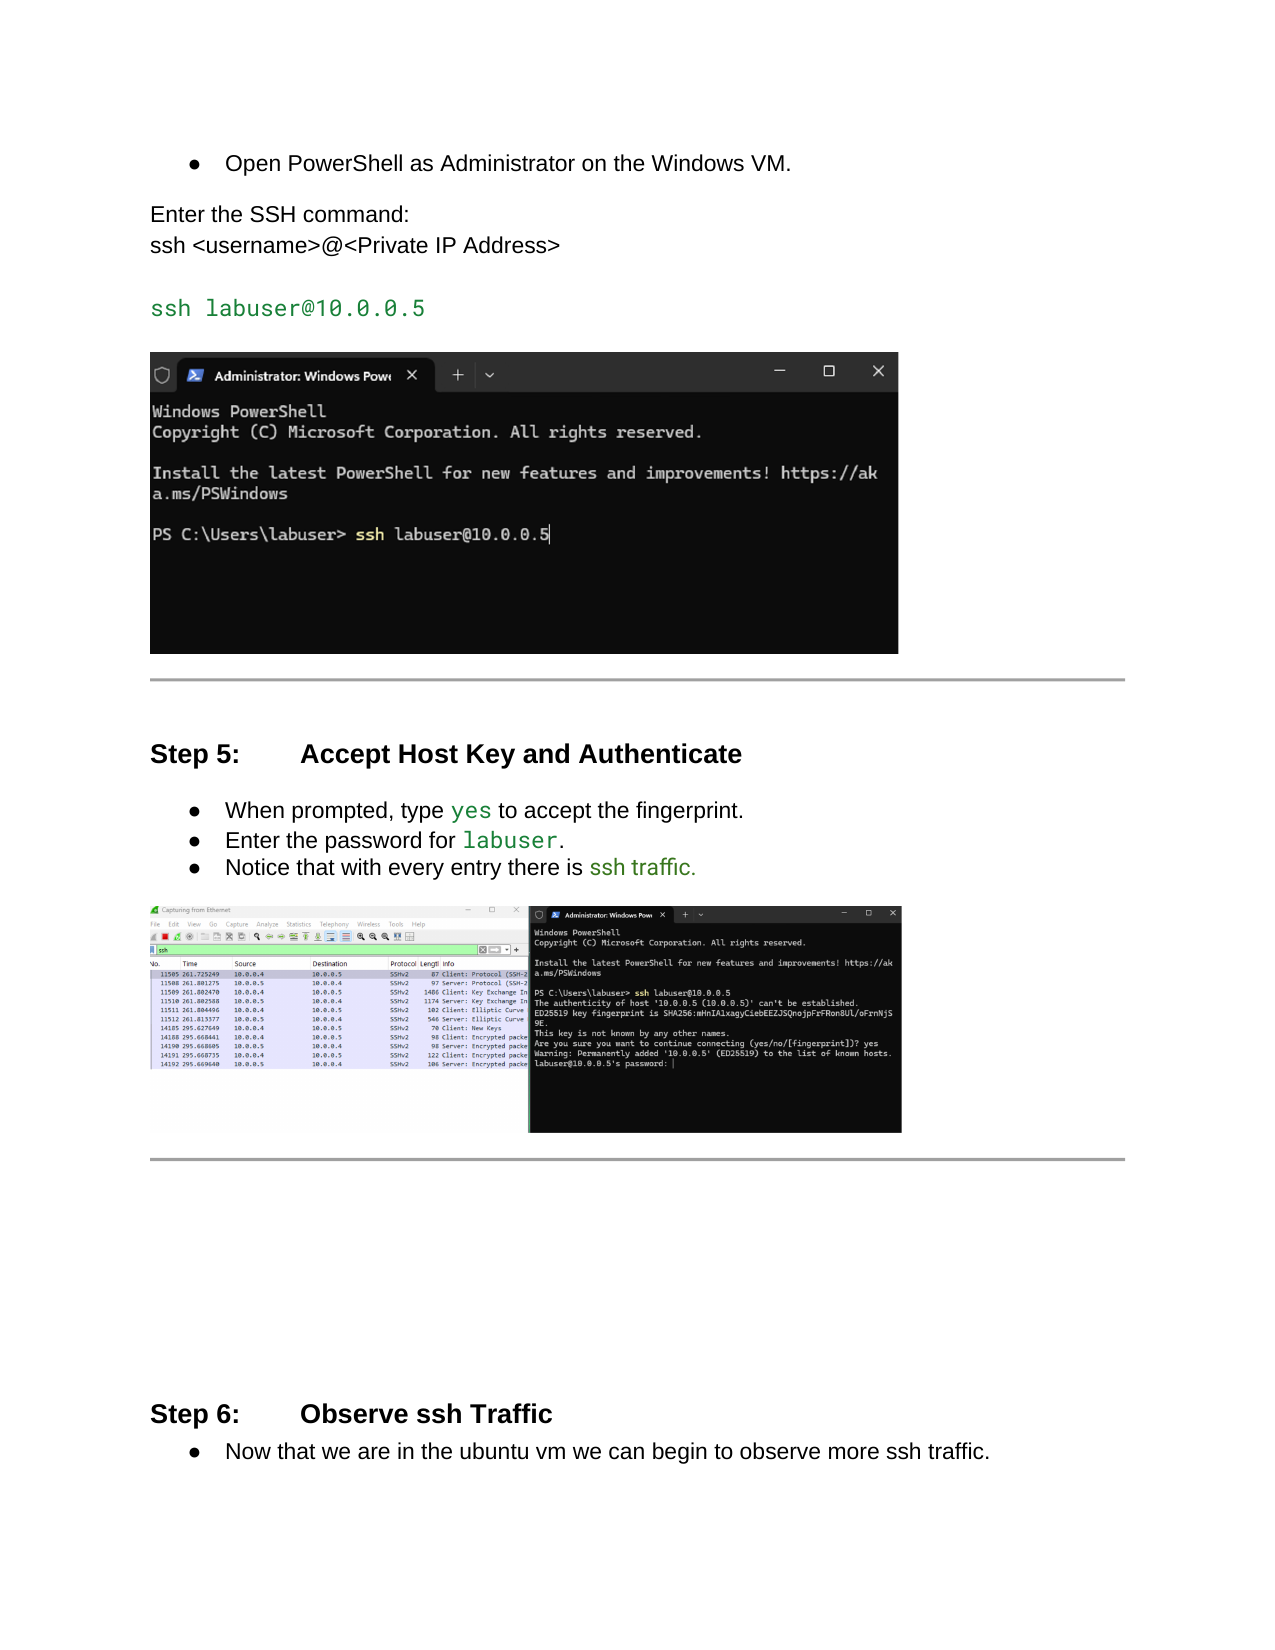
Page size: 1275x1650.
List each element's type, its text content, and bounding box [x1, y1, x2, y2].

subtitle Step 5: Accept Host Key and Authenticate [150, 738, 1125, 769]
list When prompted, type yes to accept the fingerprint. [187, 794, 1125, 824]
list Now that we are in the ubuntu vm we can begin to observe more ssh traffic. [187, 1438, 1125, 1464]
text Enter the SSH command: [150, 201, 1125, 228]
picture [150, 352, 899, 654]
list Enter the password for labuser. [187, 824, 1125, 854]
text ssh <username>@<Private IP Address> ssh labuser@10.0.0.5 [150, 232, 1125, 323]
picture [150, 906, 902, 1133]
subtitle Step 6: Observe ssh Traffic [150, 1398, 1125, 1430]
list Notice that with every entry there is ssh traffic. [187, 854, 1125, 881]
list Open PowerShell as Administrator on the Windows VM. [187, 150, 1125, 176]
